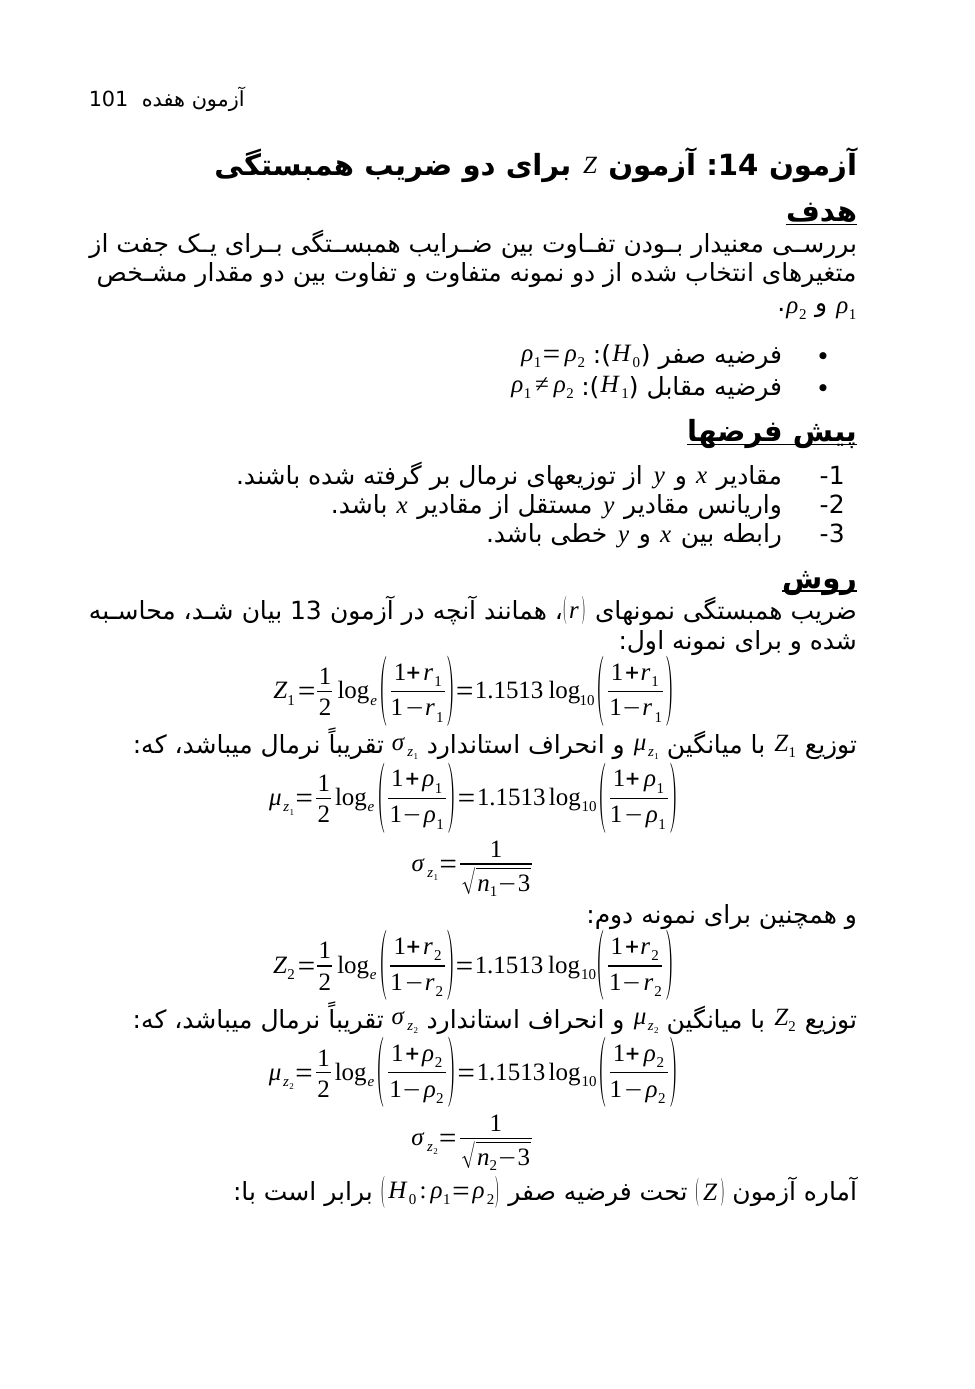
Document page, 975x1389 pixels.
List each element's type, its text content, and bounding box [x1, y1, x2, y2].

text روش [89, 561, 857, 595]
text بررسی معنی‏دار بودن تفاوت بین ضرایب همبستگی برای یک جفت از متغیرهای انتخاب شده از دو نمونه متفاوت و تفاوت بین دو مقدار مشخص و . [89, 229, 857, 327]
text توزیع با میانگین و انحراف استاندارد تقریباً نرمال می‏باشد، که: [89, 728, 857, 762]
list رابطه بین و خطی باشد. [89, 519, 819, 549]
subtitle آزمون 14: آزمون برای دو ضریب همبستگی [89, 148, 857, 182]
text توزیع با میانگین و انحراف استاندارد تقریباً نرمال می‏باشد، که: [89, 1003, 857, 1036]
text هدف [89, 195, 857, 229]
text ضریب همبستگی نمونه‏ای ، همانند آنچه در آزمون 13 بیان شد، محاسبه شده و برای نمونه اول: [89, 595, 857, 655]
list فرضیه مقابل (): [89, 371, 819, 402]
list فرضیه صفر (): [89, 339, 819, 371]
text و همچنین برای نمونه دوم: [89, 900, 857, 929]
text پیش فرض‏ها [89, 415, 857, 449]
list مقادیر و از توزیع‏های نرمال بر گرفته شده باشند. [89, 461, 819, 490]
list واریانس مقادیر مستقل از مقادیر باشد. [89, 490, 819, 519]
text آماره آزمون تحت فرضیه صفر برابر است با: [89, 1174, 857, 1209]
